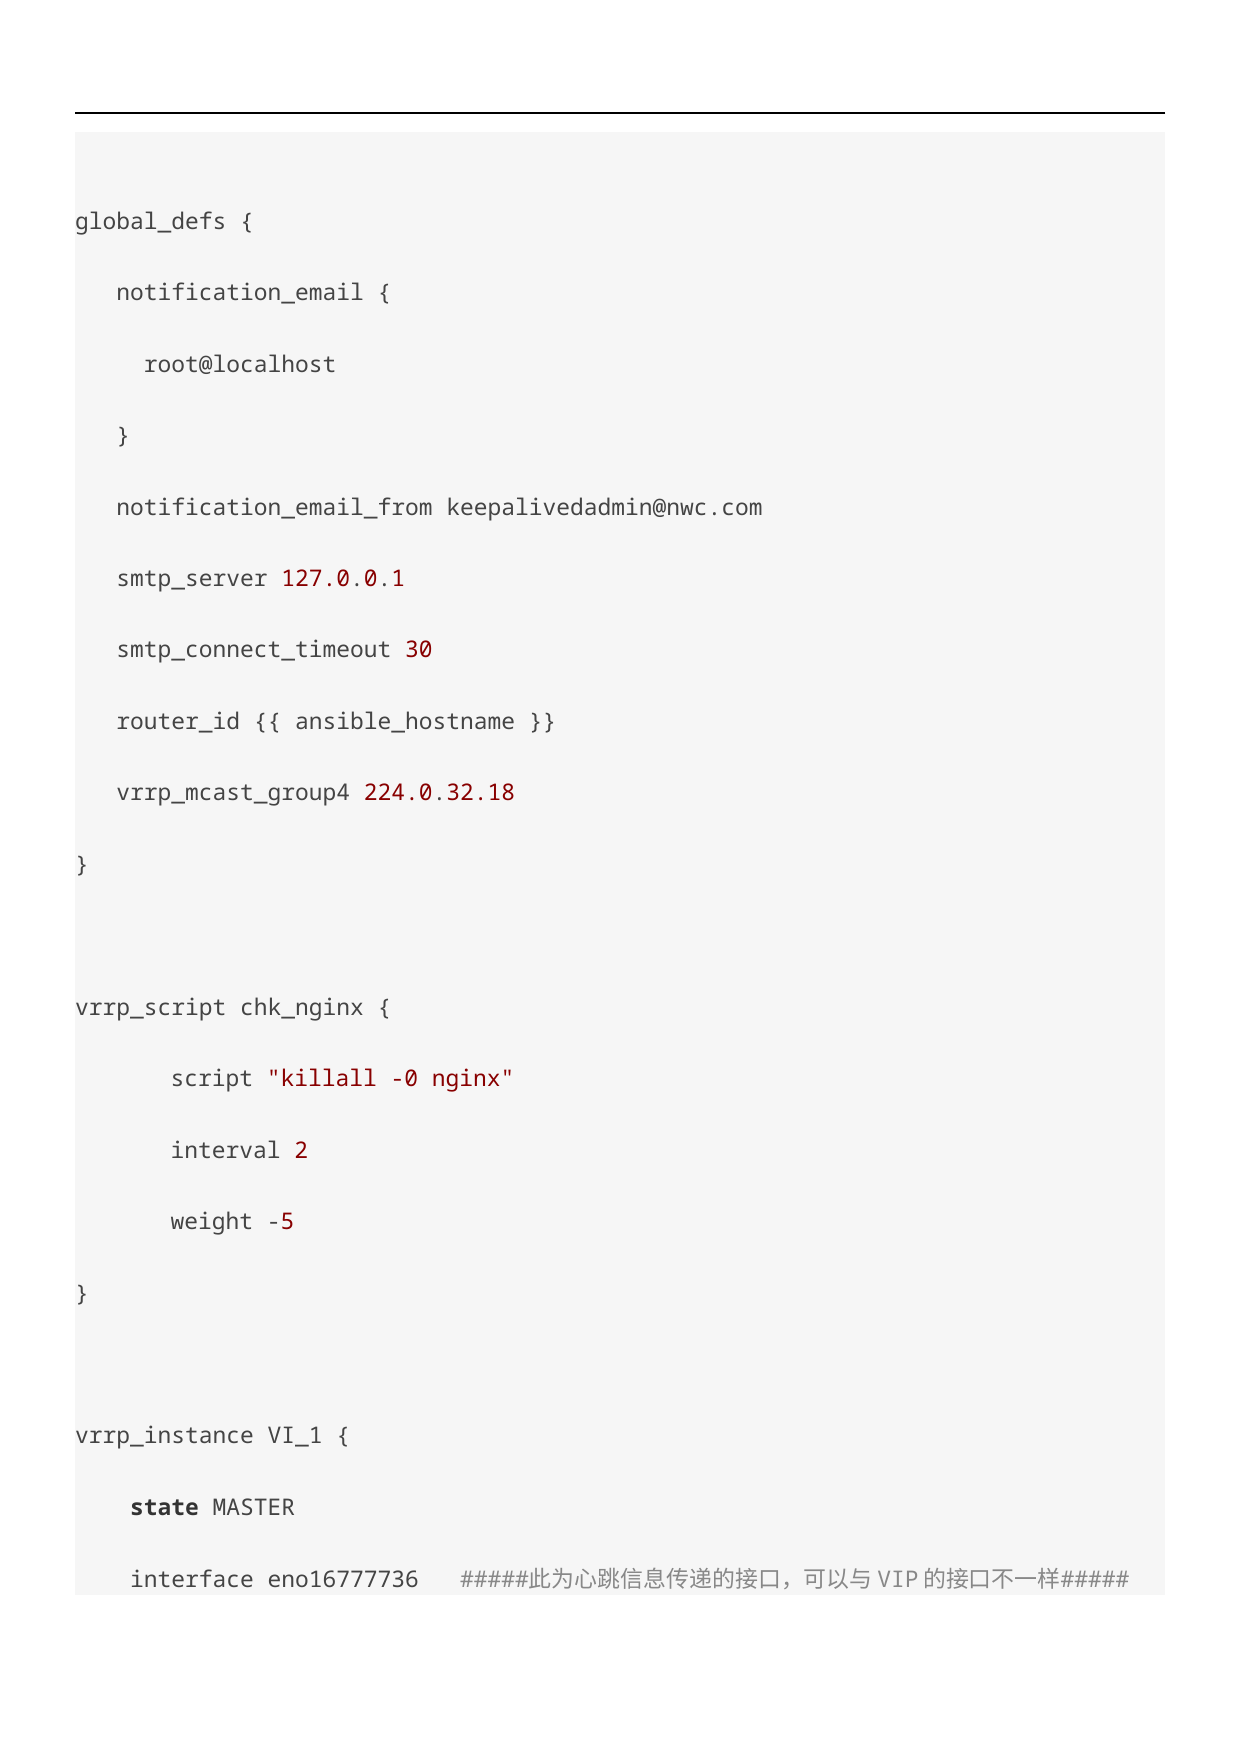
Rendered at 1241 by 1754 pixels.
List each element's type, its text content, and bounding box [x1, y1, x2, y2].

text interval 2 [75, 1132, 1165, 1166]
text notification_email { [75, 275, 1165, 309]
text script "killall -0 nginx" [75, 1061, 1165, 1095]
text root@localhost [75, 346, 1165, 380]
text } [75, 418, 1165, 452]
text notification_email_from keepalivedadmin@nwc.com [75, 489, 1165, 523]
text interface eno16777736 #####此为心跳信息传递的接口，可以与VIP的接口不一样##### [75, 1561, 1165, 1595]
text state MASTER [75, 1489, 1165, 1523]
text smtp_connect_timeout 30 [75, 632, 1165, 666]
text weight -5 [75, 1204, 1165, 1238]
text router_id {{ ansible_hostname }} [75, 703, 1165, 737]
text vrrp_script chk_nginx { [75, 989, 1165, 1023]
text vrrp_mcast_group4 224.0.32.18 [75, 775, 1165, 809]
text smtp_server 127.0.0.1 [75, 561, 1165, 594]
text } [75, 846, 1165, 880]
text global_defs { [75, 203, 1165, 237]
text } [75, 1275, 1165, 1309]
text vrrp_instance VI_1 { [75, 1418, 1165, 1452]
